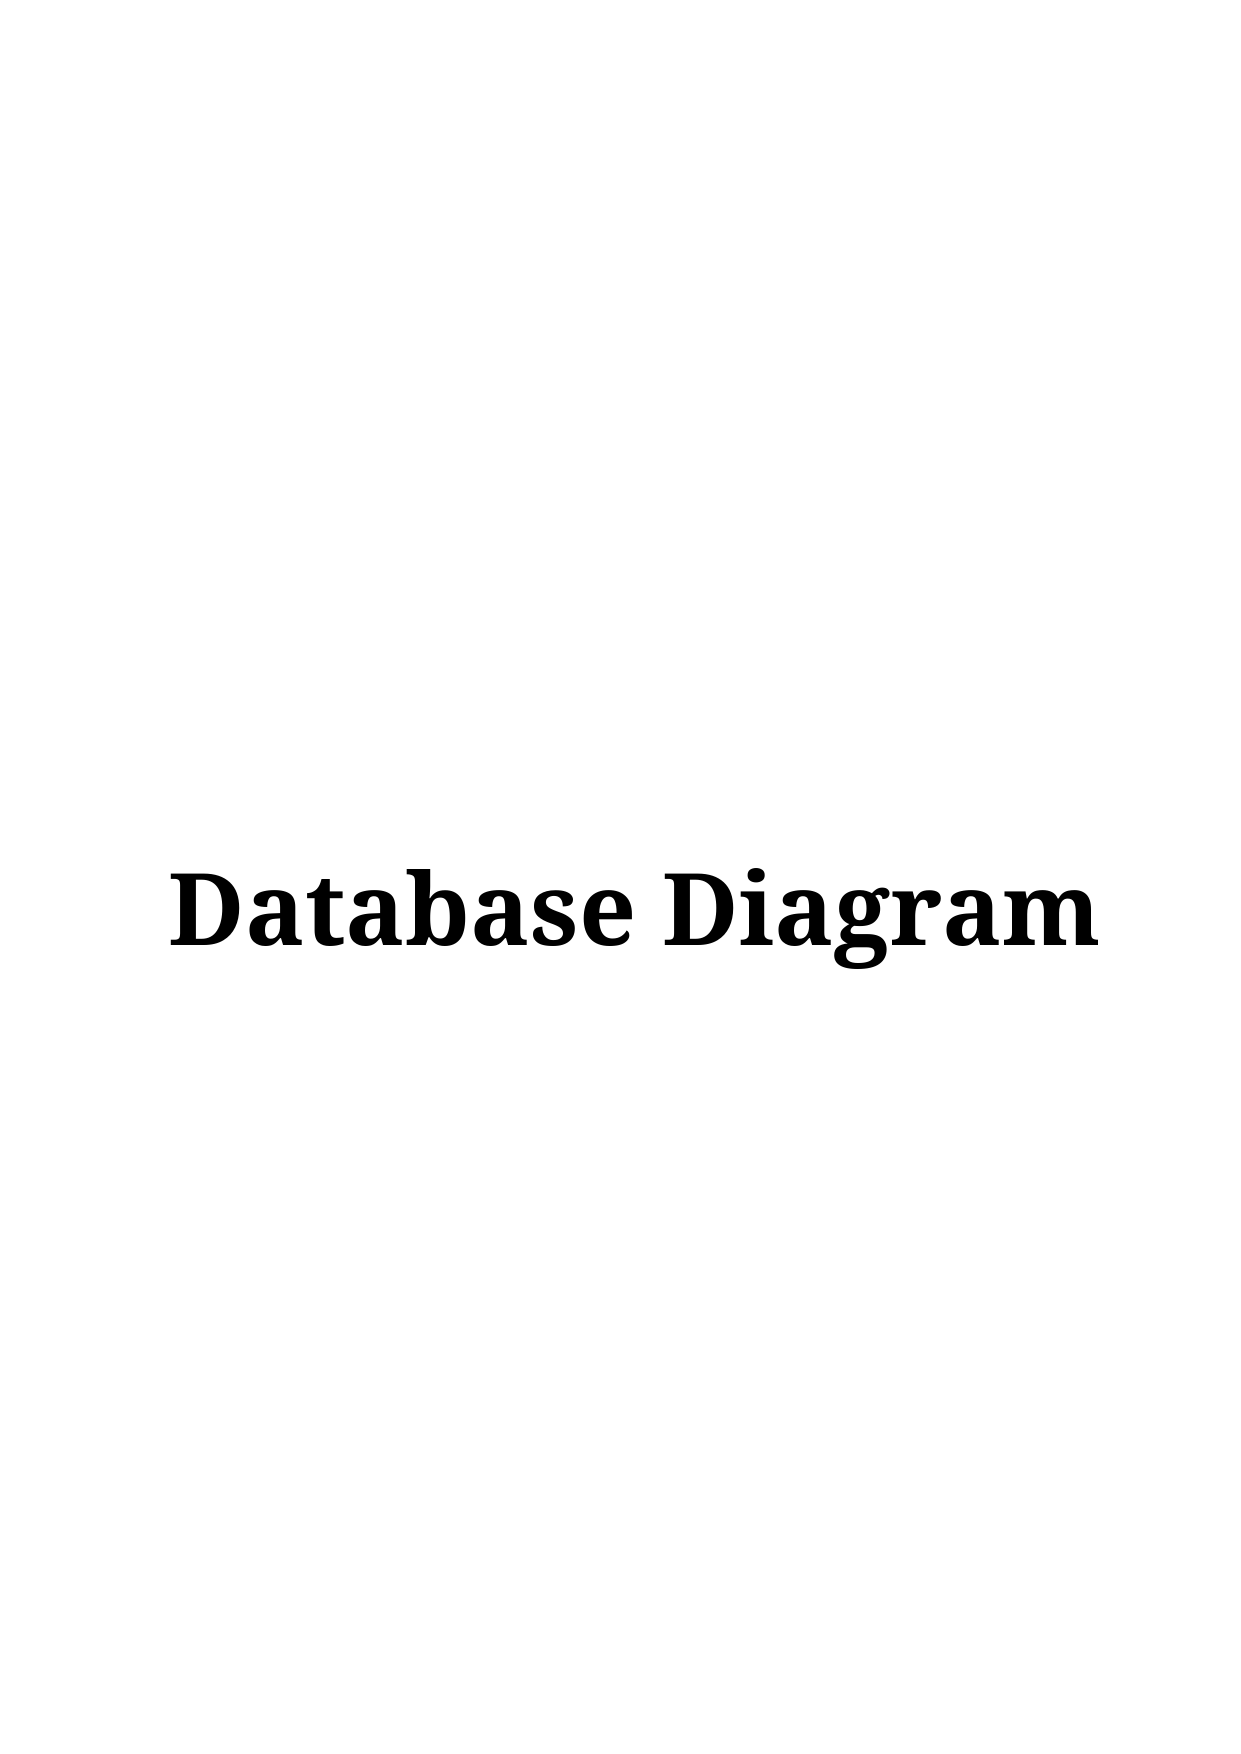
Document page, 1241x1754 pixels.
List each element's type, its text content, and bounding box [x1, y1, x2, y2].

text Database Diagram [89, 838, 1181, 974]
